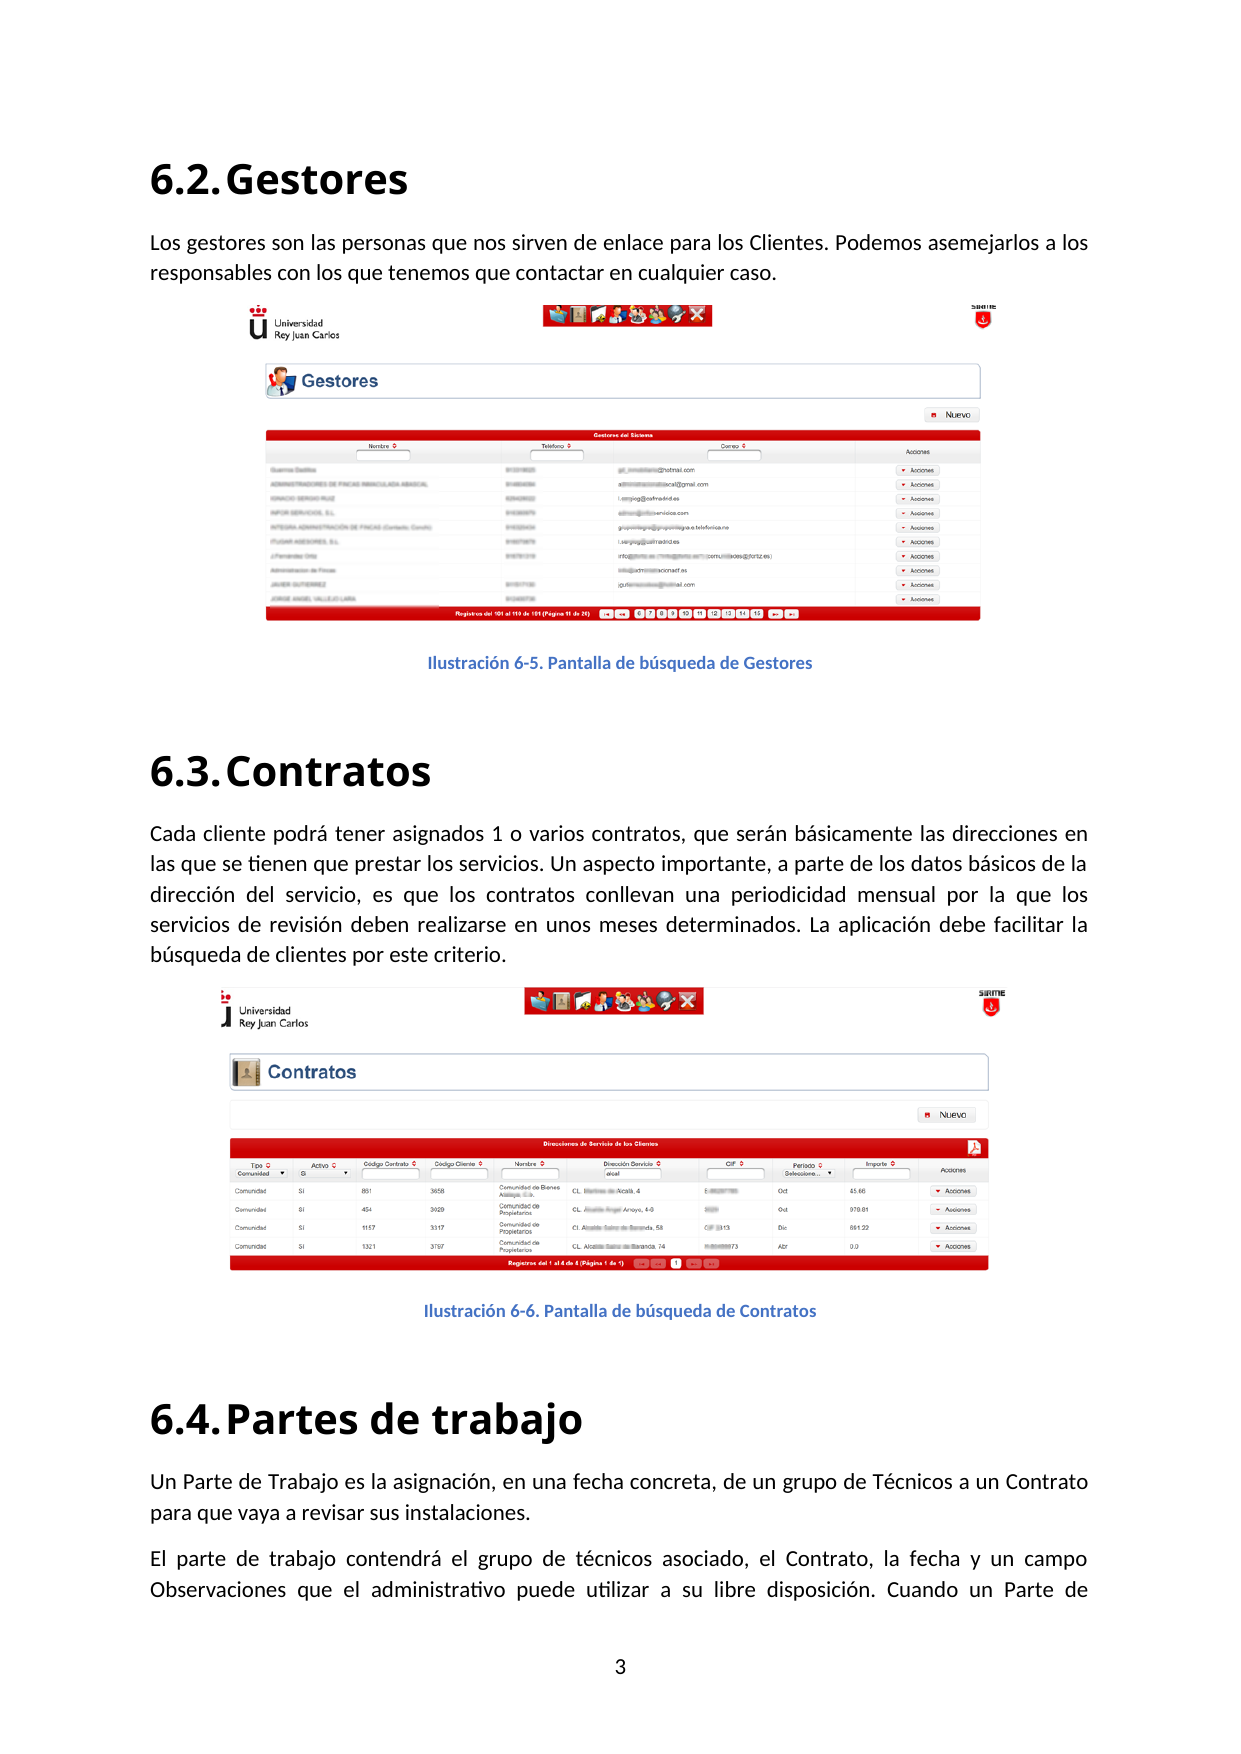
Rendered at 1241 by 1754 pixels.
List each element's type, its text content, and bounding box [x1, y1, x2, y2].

subtitle Partes de trabajo [150, 1389, 1090, 1446]
text Ilustración 6-6. Pantalla de búsqueda de Contratos [150, 1299, 1090, 1322]
text Los gestores son las personas que nos sirven de enlace para los Clientes. Podemos asemejarlos a los responsables con los que tenemos que contactar en cualquier caso. [150, 228, 1090, 286]
text Ilustración 6-5. Pantalla de búsqueda de Gestores [150, 651, 1090, 674]
subtitle Gestores [150, 150, 1090, 207]
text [150, 1544, 1090, 1603]
picture [244, 305, 997, 632]
text Cada cliente podrá tener asignados 1 o varios contratos, que serán básicamente las direcciones en las que se tienen que prestar los servicios. Un aspecto importante, a parte de los datos básicos de la dirección del servicio, es que los contratos conllevan una periodicidad mensual por la que los servicios de revisión deben realizarse en unos meses determinados. La aplicación debe facilitar la búsqueda de clientes por este criterio. [150, 819, 1090, 968]
subtitle Contratos [150, 741, 1090, 798]
picture [221, 987, 1020, 1280]
text Un Parte de Trabajo es la asignación, en una fecha concreta, de un grupo de Técnicos a un Contrato para que vaya a revisar sus instalaciones. [150, 1467, 1090, 1526]
